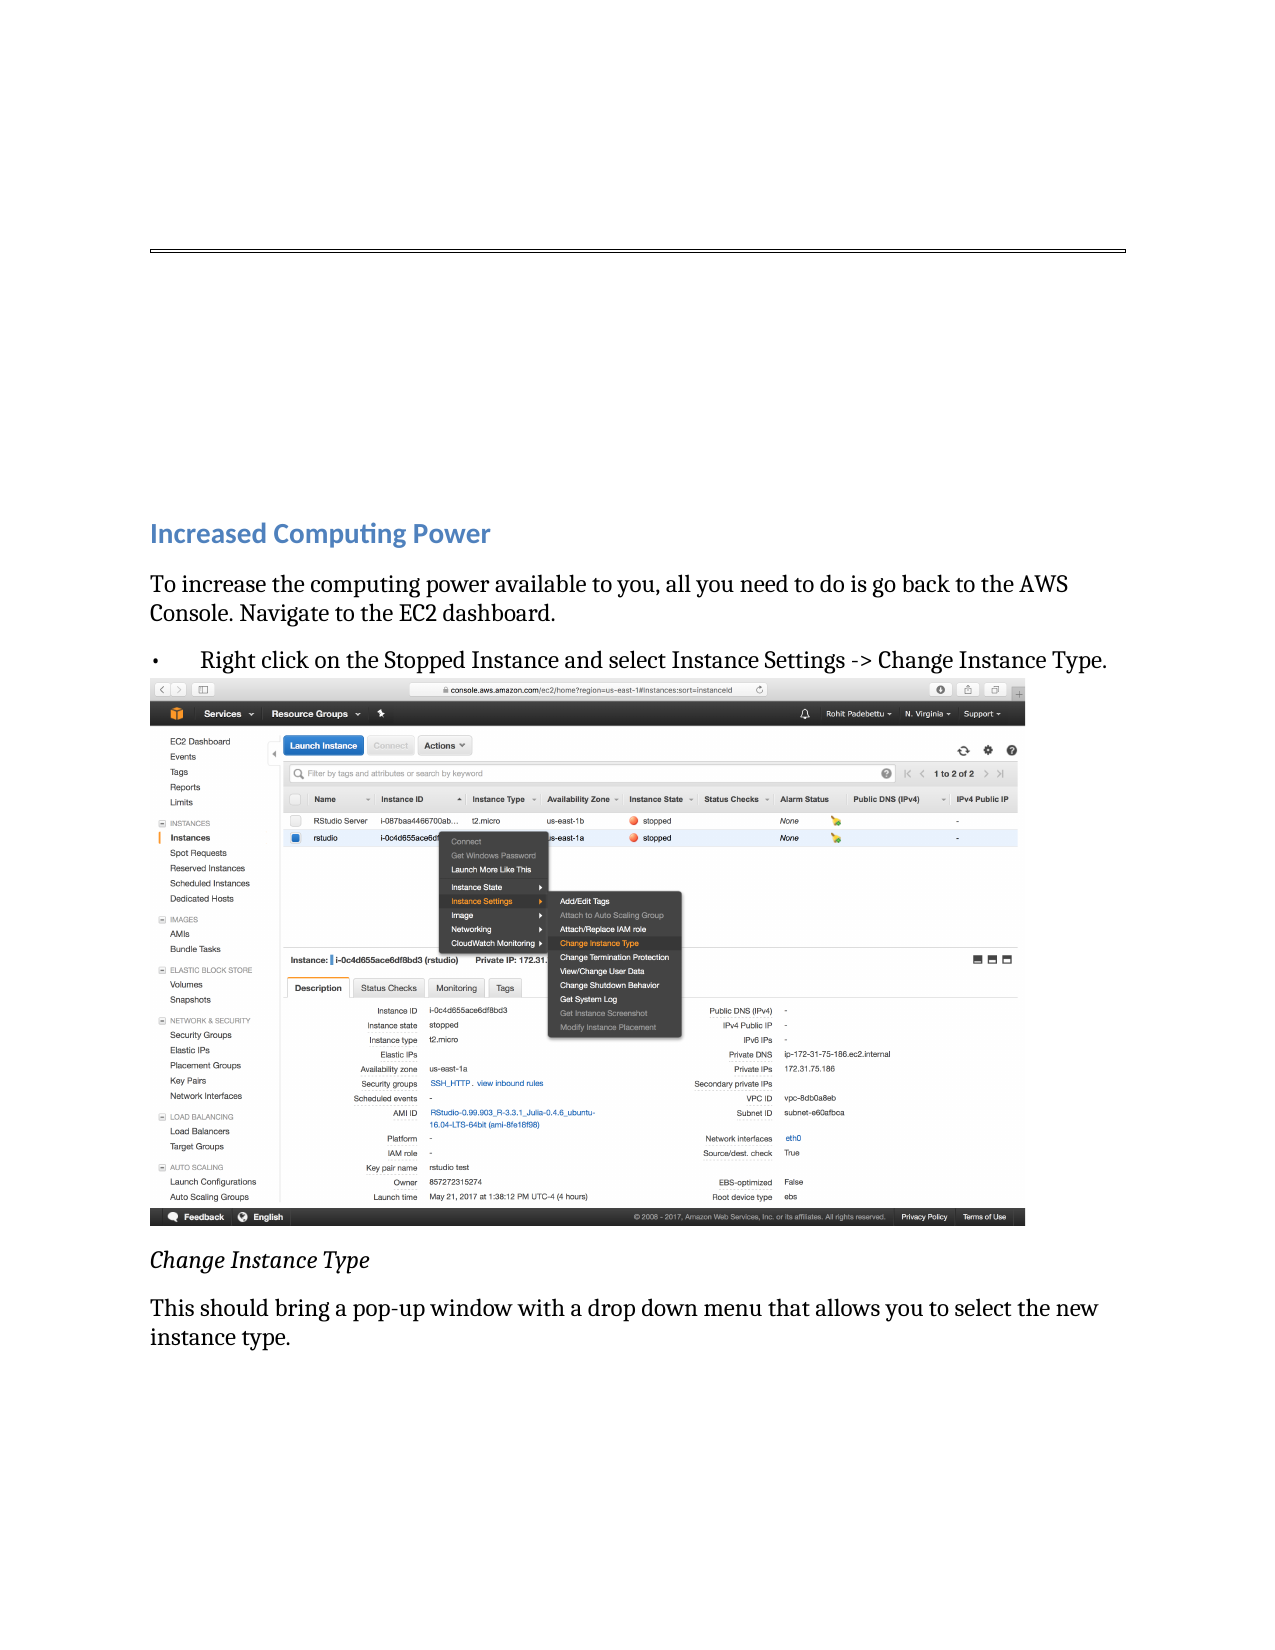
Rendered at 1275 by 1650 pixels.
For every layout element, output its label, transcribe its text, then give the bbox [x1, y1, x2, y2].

text This should bring a pop-up window with a drop down menu that allows you to select the new instance type. [150, 1294, 1125, 1351]
text Change Instance Type [150, 1246, 1125, 1275]
list Right click on the Stopped Instance and select Instance Settings -> Change Instance Type. [150, 646, 1125, 675]
picture [150, 678, 1025, 1226]
subtitle Increased Computing Power [150, 516, 1125, 551]
text To increase the computing power available to you, all you need to do is go back to the AWS Console. Navigate to the EC2 dashboard. [150, 570, 1125, 627]
